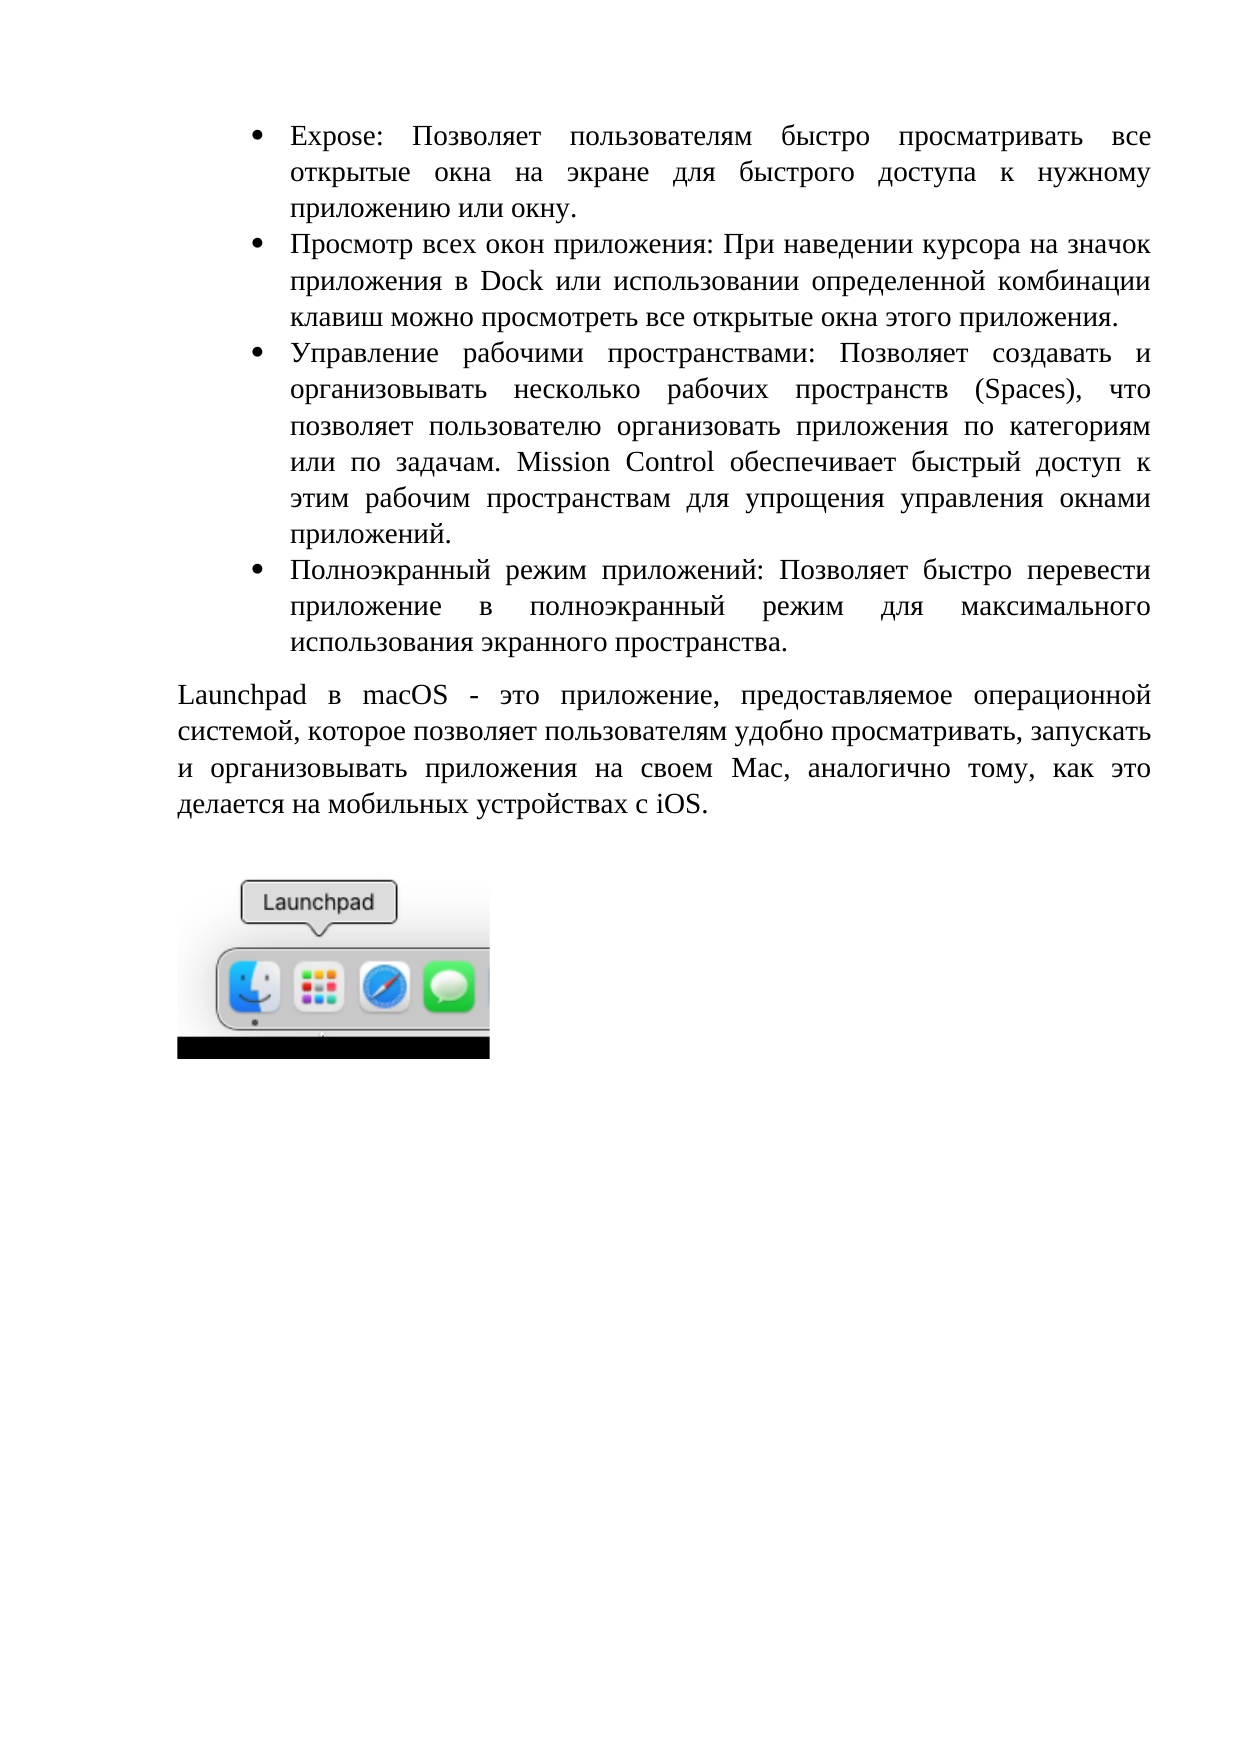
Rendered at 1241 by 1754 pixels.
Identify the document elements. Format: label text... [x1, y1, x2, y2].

list Полноэкранный режим приложений: Позволяет быстро перевести приложение в полноэкранный режим для максимального использования экранного пространства. [252, 552, 1152, 658]
list Expose: Позволяет пользователям быстро просматривать все открытые окна на экране для быстрого доступа к нужному приложению или окну. [252, 118, 1152, 224]
list Управление рабочими пространствами: Позволяет создавать и организовывать несколько рабочих пространств (Spaces), что позволяет пользователю организовать приложения по категориям или по задачам. Mission Control обеспечивает быстрый доступ к этим рабочим пространствам для упрощения управления окнами приложений. [252, 335, 1152, 549]
list Просмотр всех окон приложения: При наведении курсора на значок приложения в Dock или использовании определенной комбинации клавиш можно просмотреть все открытые окна этого приложения. [252, 227, 1152, 333]
picture [177, 838, 490, 1059]
text Launchpad в macOS - это приложение, предоставляемое операционной системой, которое позволяет пользователям удобно просматривать, запускать и организовывать приложения на своем Mac, аналогично тому, как это делается на мобильных устройствах с iOS. [177, 677, 1152, 819]
